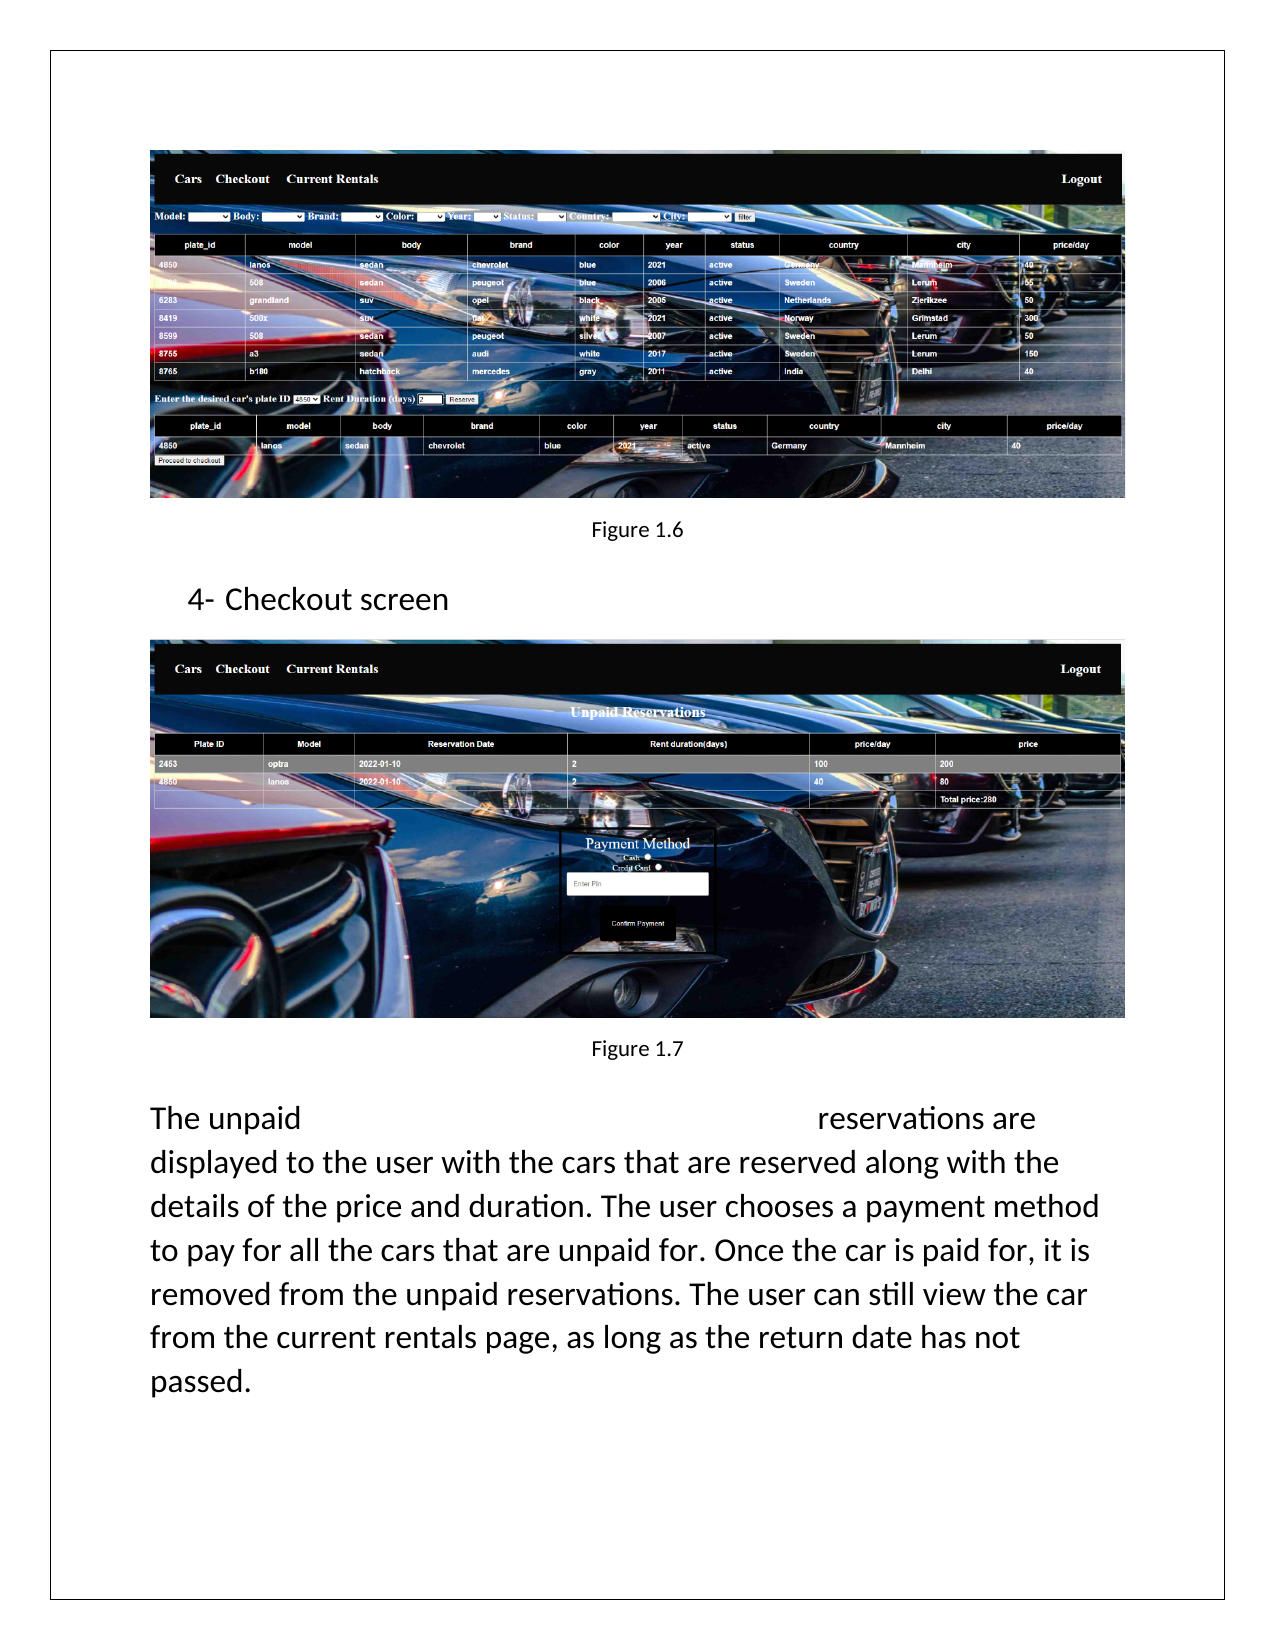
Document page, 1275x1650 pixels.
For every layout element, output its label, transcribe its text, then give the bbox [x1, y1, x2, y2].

list Checkout screen [187, 577, 1125, 618]
picture [150, 150, 1125, 498]
picture [150, 638, 1125, 1018]
text The unpaid reservations are displayed to the user with the cars that are reserved along with the details of the price and duration. The user chooses a payment method to pay for all the cars that are unpaid for. Once the car is paid for, it is removed from the unpaid reservations. The user can still view the car from the current rentals page, as long as the return date has not passed. [150, 1097, 1125, 1401]
